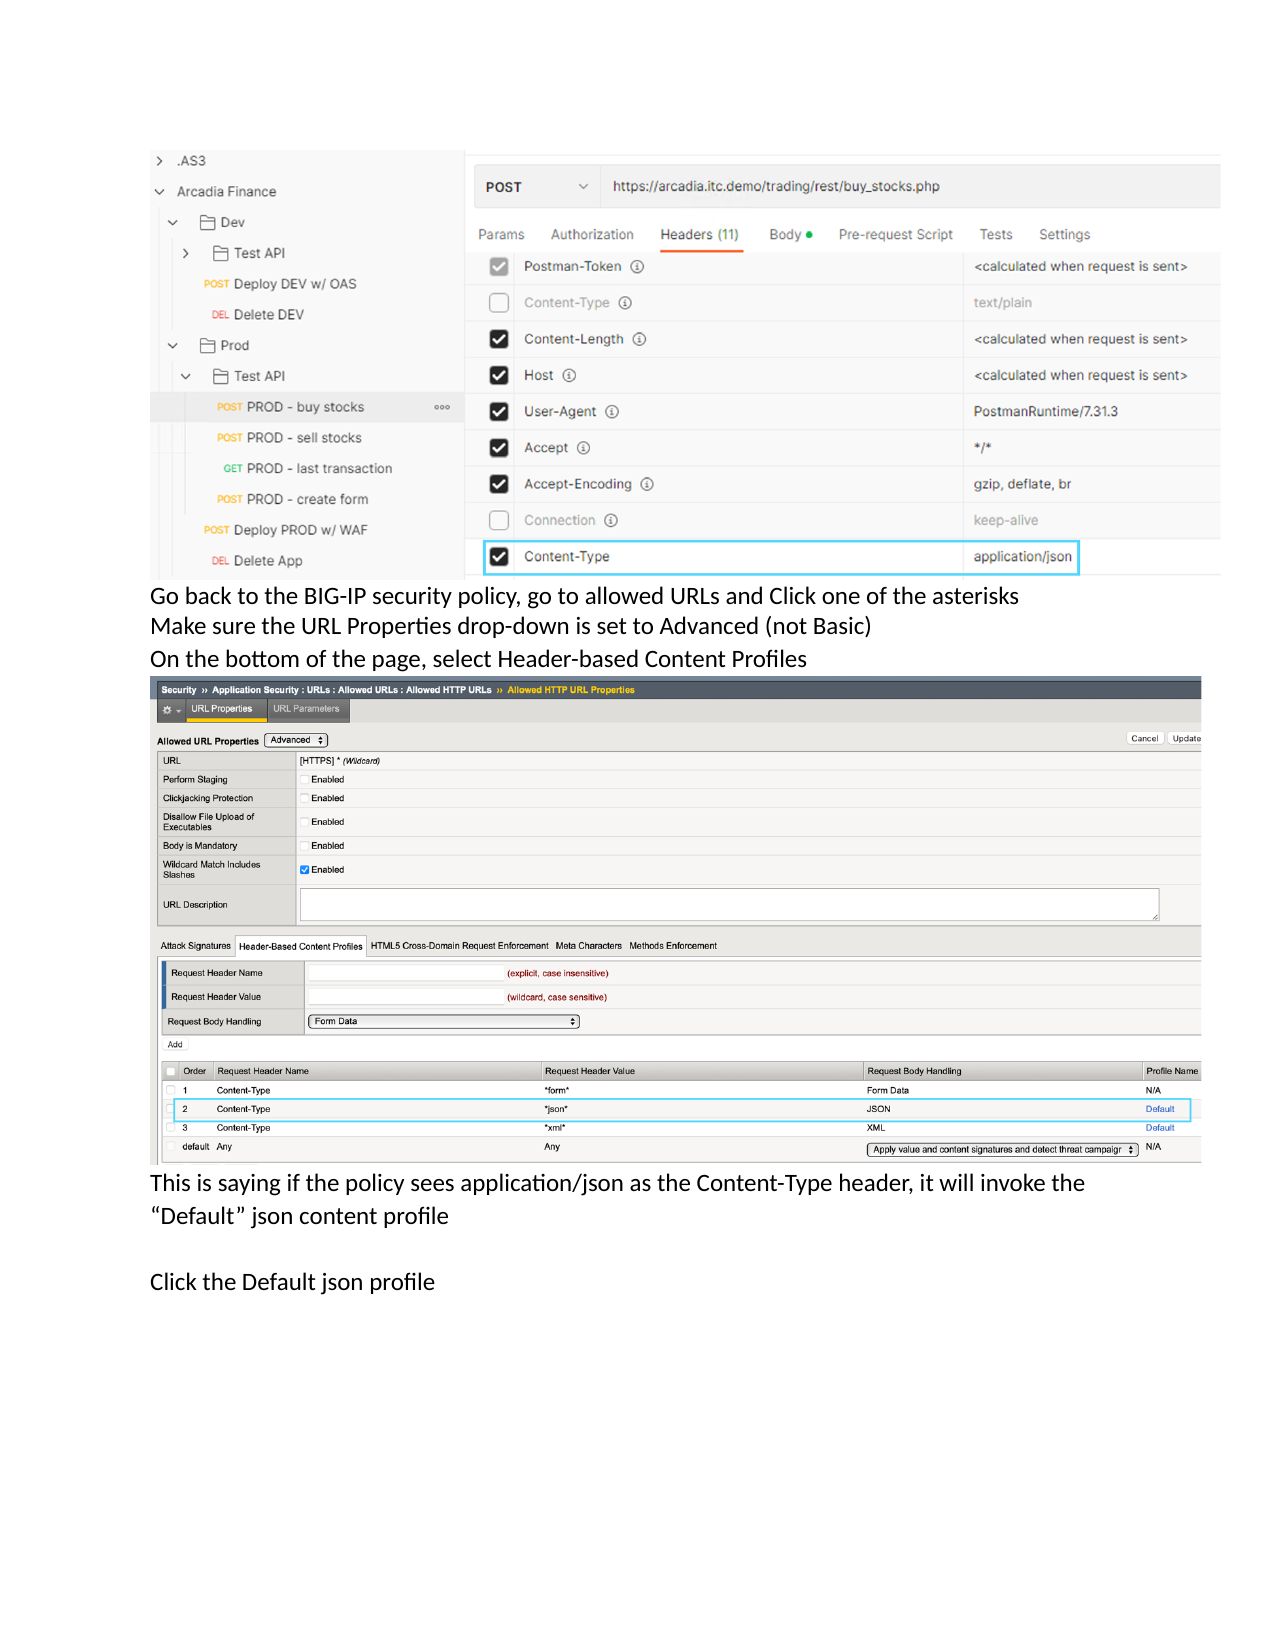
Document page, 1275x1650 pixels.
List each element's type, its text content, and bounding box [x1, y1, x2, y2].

text Go back to the BIG-IP security policy, go to allowed URLs and Click one of the asterisks [150, 580, 1125, 611]
text This is saying if the policy sees application/json as the Content-Type header, it will invoke the “Default” json content profile [150, 1167, 1125, 1264]
text On the bottom of the page, select Header-based Content Profiles [150, 643, 1125, 674]
picture [150, 676, 1202, 1165]
text Click the Default json profile [150, 1266, 1125, 1329]
text Make sure the URL Properties drop-down is set to Advanced (not Basic) [150, 611, 1125, 641]
picture [150, 150, 1221, 580]
